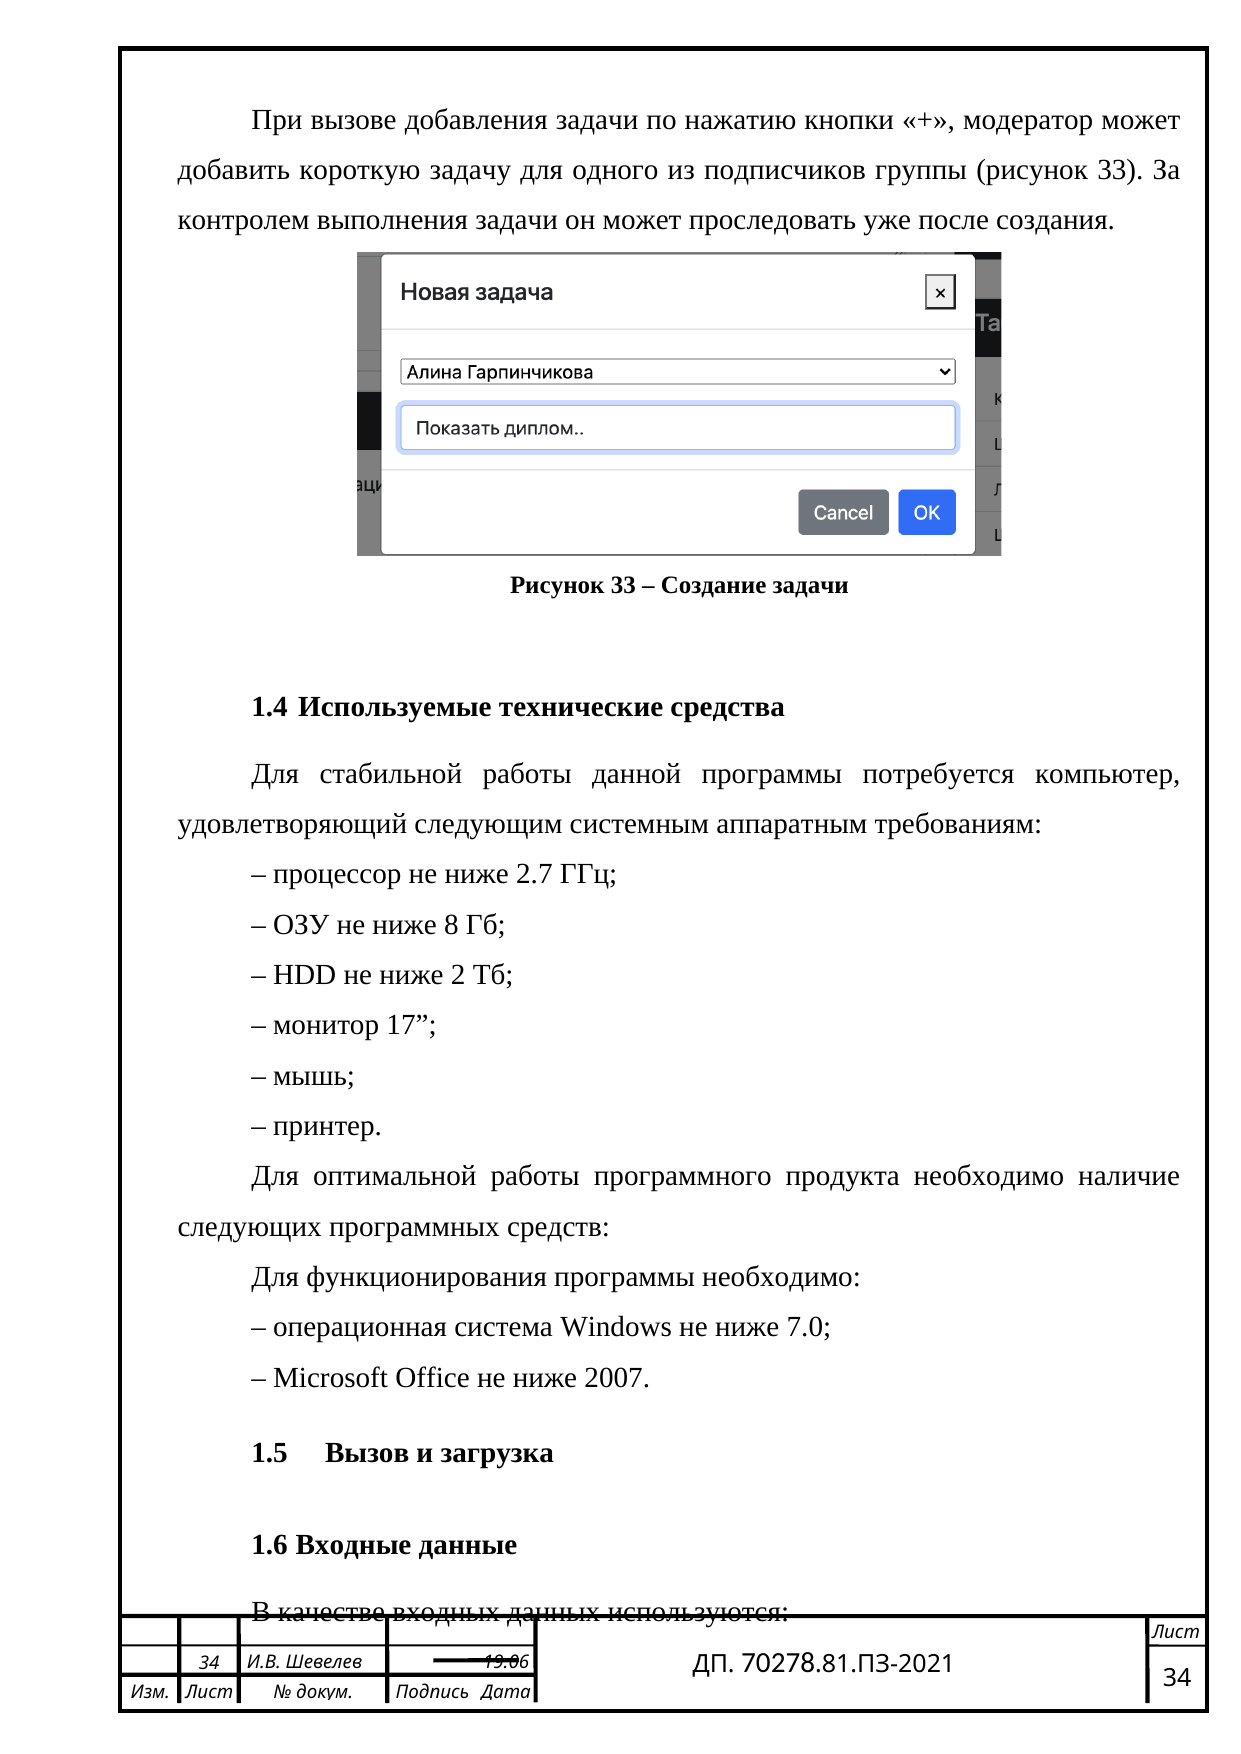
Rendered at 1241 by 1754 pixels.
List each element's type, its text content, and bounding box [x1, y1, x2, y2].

text Для функционирования программы необходимо: [177, 1259, 1181, 1293]
text При вызове добавления задачи по нажатию кнопки «+», модератор может добавить короткую задачу для одного из подписчиков группы (рисунок 33). За контролем выполнения задачи он может проследовать уже после создания. [177, 102, 1181, 236]
text – Microsoft Office не ниже 2007. [177, 1360, 1181, 1393]
text – операционная система Windows не ниже 7.0; [177, 1309, 1181, 1343]
text – процессор не ниже 2.7 ГГц; [177, 857, 1181, 890]
list Используемые технические средства [251, 689, 1181, 722]
text Для стабильной работы данной программы потребуется компьютер, удовлетворяющий следующим системным аппаратным требованиям: [177, 756, 1181, 840]
list Входные данные [177, 1527, 1181, 1561]
text В качестве входных данных используются: [177, 1594, 1181, 1628]
text Для оптимальной работы программного продукта необходимо наличие следующих программных средств: [177, 1158, 1181, 1242]
text – ОЗУ не ниже 8 Гб; [177, 907, 1181, 940]
text – принтер. [177, 1108, 1181, 1142]
text Рисунок 33 – Создание задачи [177, 570, 1181, 599]
text – HDD не ниже 2 Тб; [177, 957, 1181, 991]
text – мышь; [177, 1058, 1181, 1091]
list Вызов и загрузка [177, 1435, 1181, 1468]
picture [357, 252, 1002, 556]
text – монитор 17”; [177, 1007, 1181, 1041]
